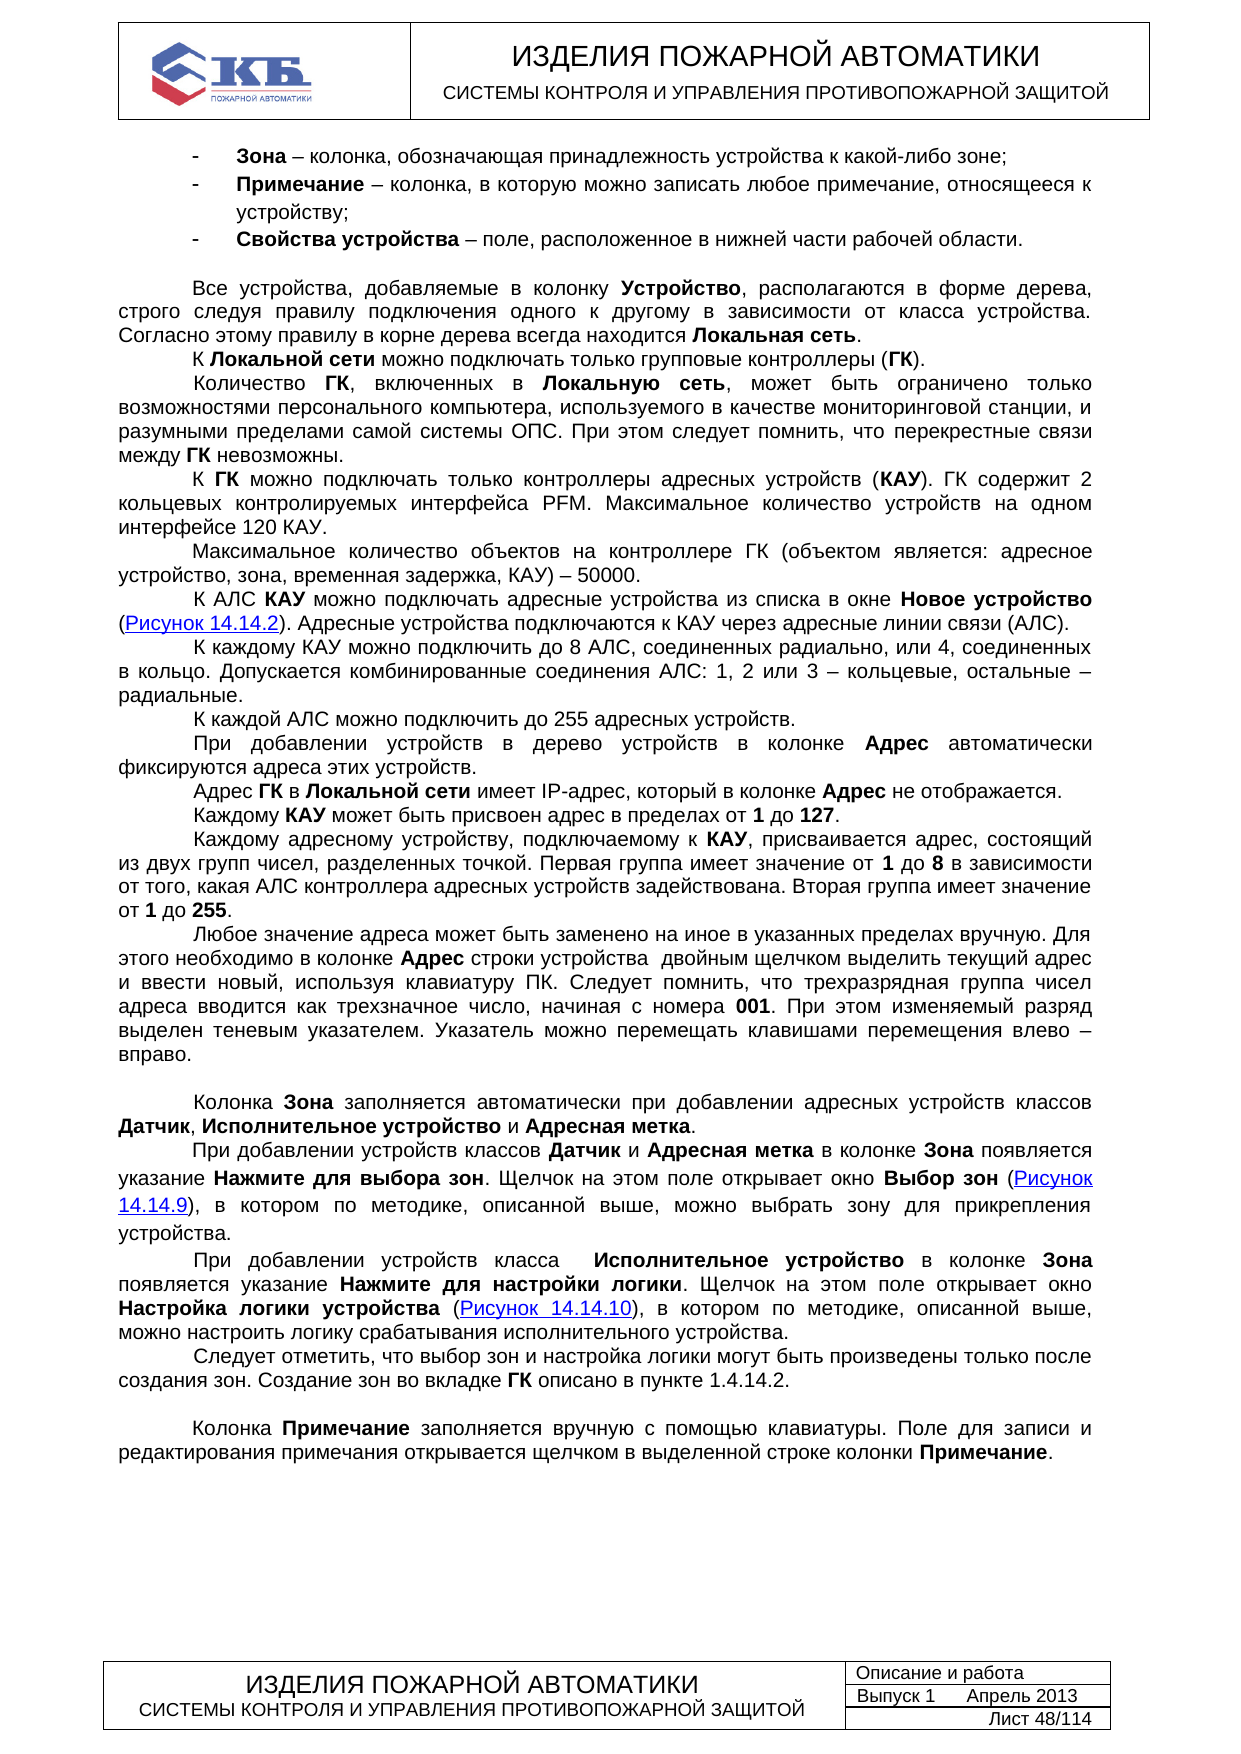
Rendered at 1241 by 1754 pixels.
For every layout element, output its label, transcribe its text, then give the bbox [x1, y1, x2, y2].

text К ГК можно подключать только контроллеры адресных устройств (КАУ). ГК содержит 2 кольцевых контролируемых интерфейса PFM. Максимальное количество устройств на одном интерфейсе 120 КАУ. [118, 467, 1092, 539]
text Все устройства, добавляемые в колонку Устройство, располагаются в форме дерева, строго следуя правилу подключения одного к другому в зависимости от класса устройства. Согласно этому правилу в корне дерева всегда находится Локальная сеть. [118, 275, 1092, 347]
text К Локальной сети можно подключать только групповые контроллеры (ГК). [118, 347, 1092, 371]
picture [148, 34, 325, 115]
list Любое значение адреса может быть заменено на иное в указанных пределах вручную. Для этого необходимо в колонке Адрес строки устройства двойным щелчком выделить текущий адрес и ввести новый, используя клавиатуру ПК. Следует помнить, что трехразрядная группа чисел адреса вводится как трехзначное число, начиная с номера 001. При этом изменяемый разряд выделен теневым указателем. Указатель можно перемещать клавишами перемещения влево – вправо. [118, 922, 1092, 1066]
list Свойства устройства – поле, расположенное в нижней части рабочей области. [192, 227, 1092, 251]
list Адрес ГК в Локальной сети имеет IP-адрес, который в колонке Адрес не отображается. [118, 778, 1092, 802]
list Количество ГК, включенных в Локальную сеть, может быть ограничено только возможностями персонального компьютера, используемого в качестве мониторинговой станции, и разумными пределами самой системы ОПС. При этом следует помнить, что перекрестные связи между ГК невозможны. [118, 371, 1092, 467]
list Каждому КАУ может быть присвоен адрес в пределах от 1 до 127. [118, 802, 1092, 826]
list К каждой АЛС можно подключить до 255 адресных устройств. [118, 707, 1092, 731]
list К АЛС КАУ можно подключать адресные устройства из списка в окне Новое устройство (Рисунок 14.14.2). Адресные устройства подключаются к КАУ через адресные линии связи (АЛС). [118, 587, 1092, 635]
list Каждому адресному устройству, подключаемому к КАУ, присваивается адрес, состоящий из двух групп чисел, разделенных точкой. Первая группа имеет значение от 1 до 8 в зависимости от того, какая АЛС контроллера адресных устройств задействована. Вторая группа имеет значение от 1 до 255. [118, 826, 1092, 922]
list При добавлении устройств в дерево устройств в колонке Адрес автоматически фиксируются адреса этих устройств. [118, 731, 1092, 778]
list К каждому КАУ можно подключить до 8 АЛС, соединенных радиально, или 4, соединенных в кольцо. Допускается комбинированные соединения АЛС: 1, 2 или 3 – кольцевые, остальные – радиальные. [118, 635, 1092, 707]
list При добавлении устройств классов Датчик и Адресная метка в колонке Зона появляется указание Нажмите для выбора зон. Щелчок на этом поле открывает окно Выбор зон (Рисунок 14.14.9), в котором по методике, описанной выше, можно выбрать зону для прикрепления устройства. [118, 1138, 1092, 1244]
list Колонка Зона заполняется автоматически при добавлении адресных устройств классов Датчик, Исполнительное устройство и Адресная метка. [118, 1090, 1092, 1138]
list Примечание – колонка, в которую можно записать любое примечание, относящееся к устройству; [192, 172, 1092, 223]
text Колонка Примечание заполняется вручную с помощью клавиатуры. Поле для записи и редактирования примечания открывается щелчком в выделенной строке колонки Примечание. [118, 1416, 1092, 1463]
list Зона – колонка, обозначающая принадлежность устройства к какой-либо зоне; [192, 144, 1092, 168]
text Максимальное количество объектов на контроллере ГК (объектом является: адресное устройство, зона, временная задержка, КАУ) – 50000. [118, 539, 1092, 587]
list Следует отметить, что выбор зон и настройка логики могут быть произведены только после создания зон. Создание зон во вкладке ГК описано в пункте 1.4.14.2. [118, 1344, 1092, 1392]
list При добавлении устройств класса Исполнительное устройство в колонке Зона появляется указание Нажмите для настройки логики. Щелчок на этом поле открывает окно Настройка логики устройства (Рисунок 14.14.10), в котором по методике, описанной выше, можно настроить логику срабатывания исполнительного устройства. [118, 1248, 1092, 1344]
